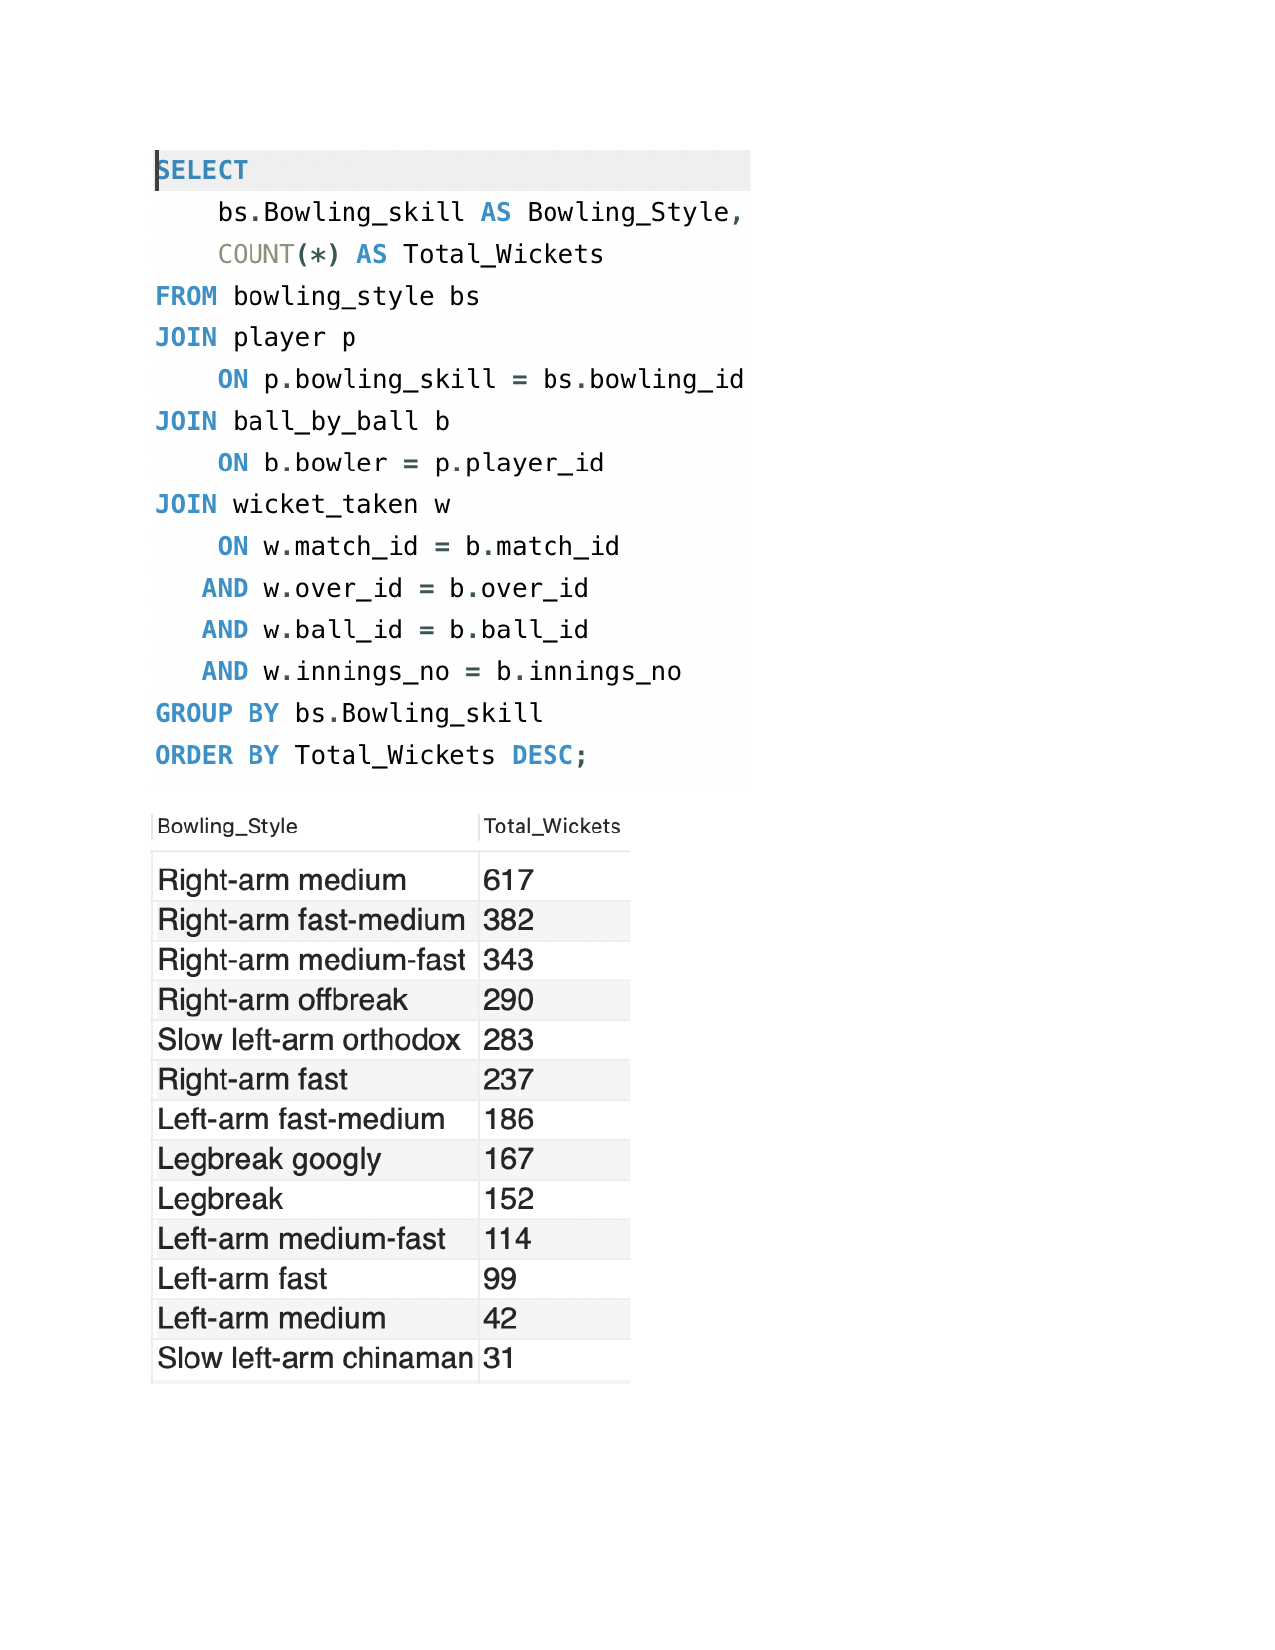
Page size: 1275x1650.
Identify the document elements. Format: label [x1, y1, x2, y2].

picture [150, 814, 631, 1384]
picture [150, 150, 751, 790]
